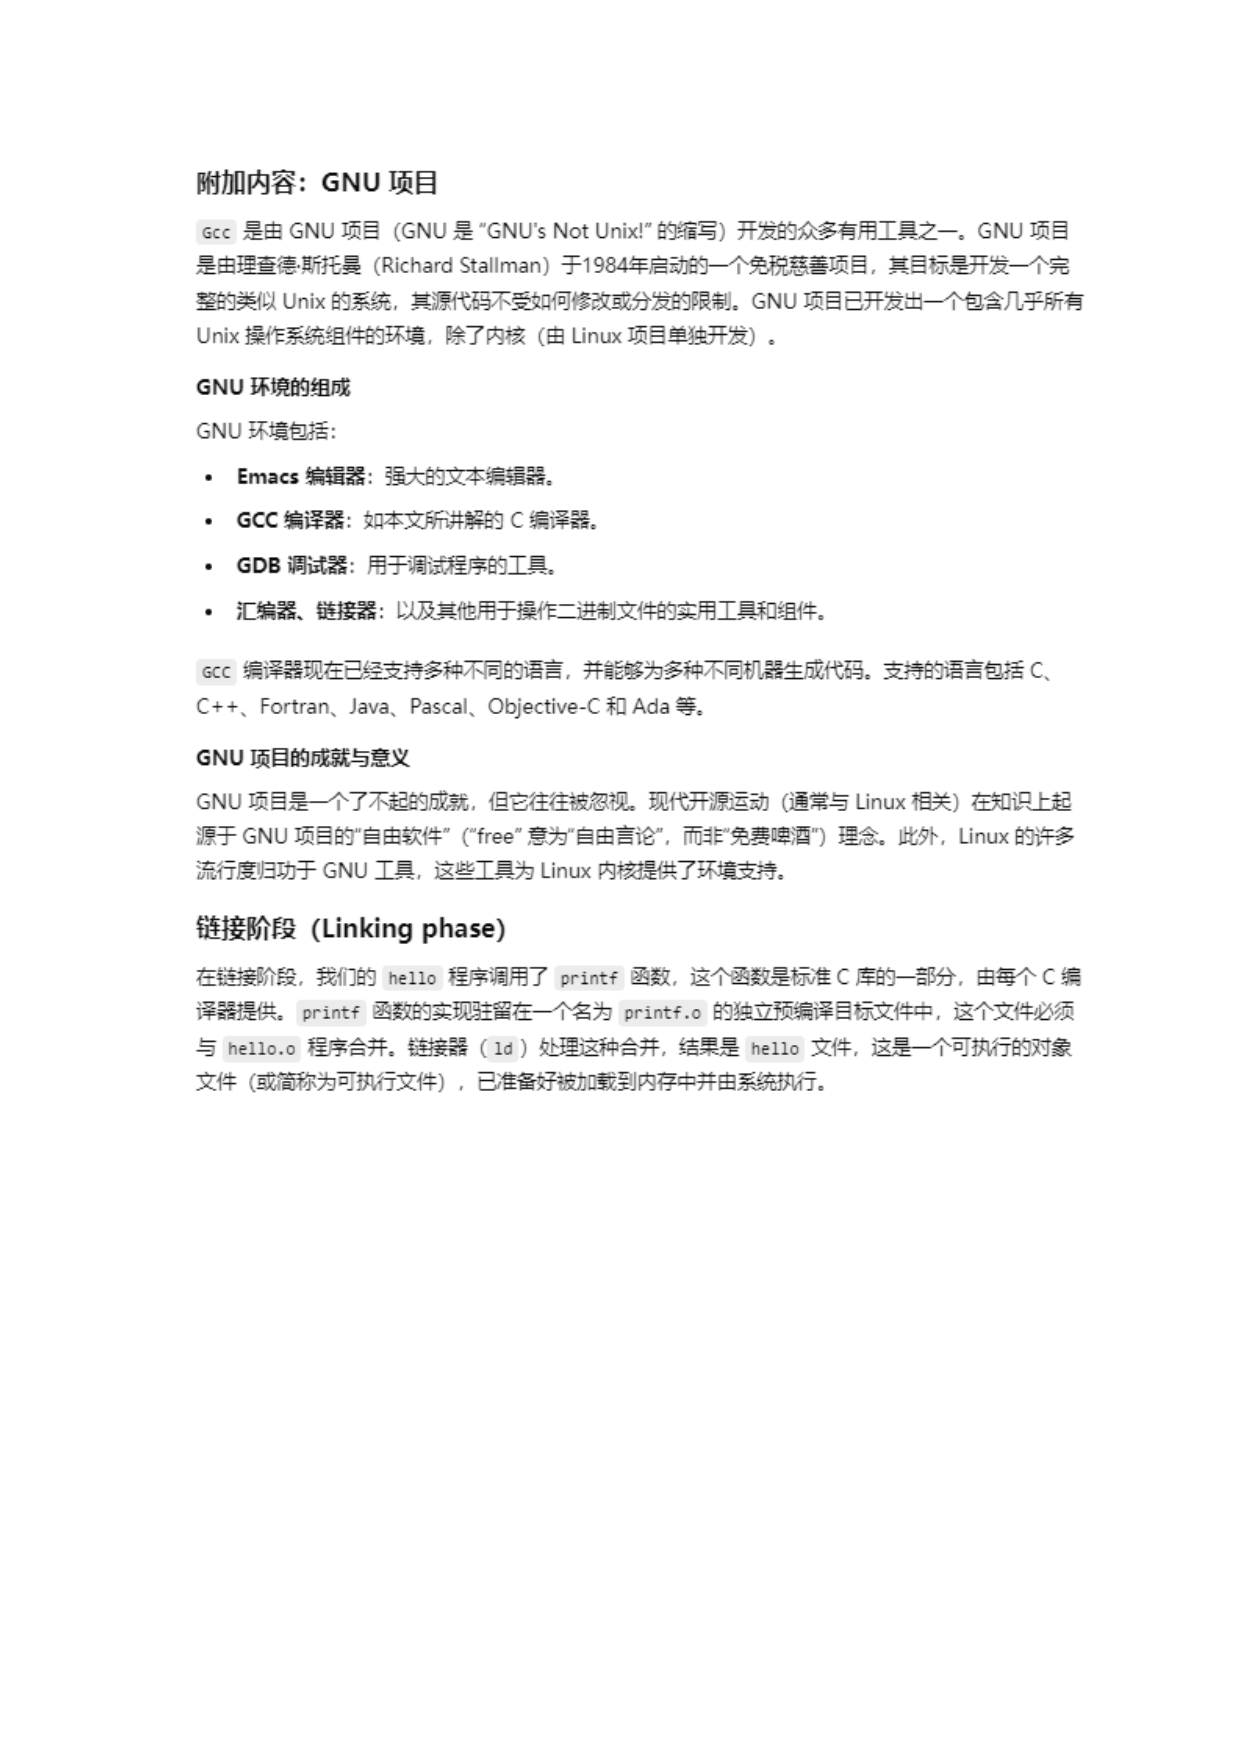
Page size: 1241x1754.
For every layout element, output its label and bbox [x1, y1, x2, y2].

picture [187, 151, 1138, 1105]
